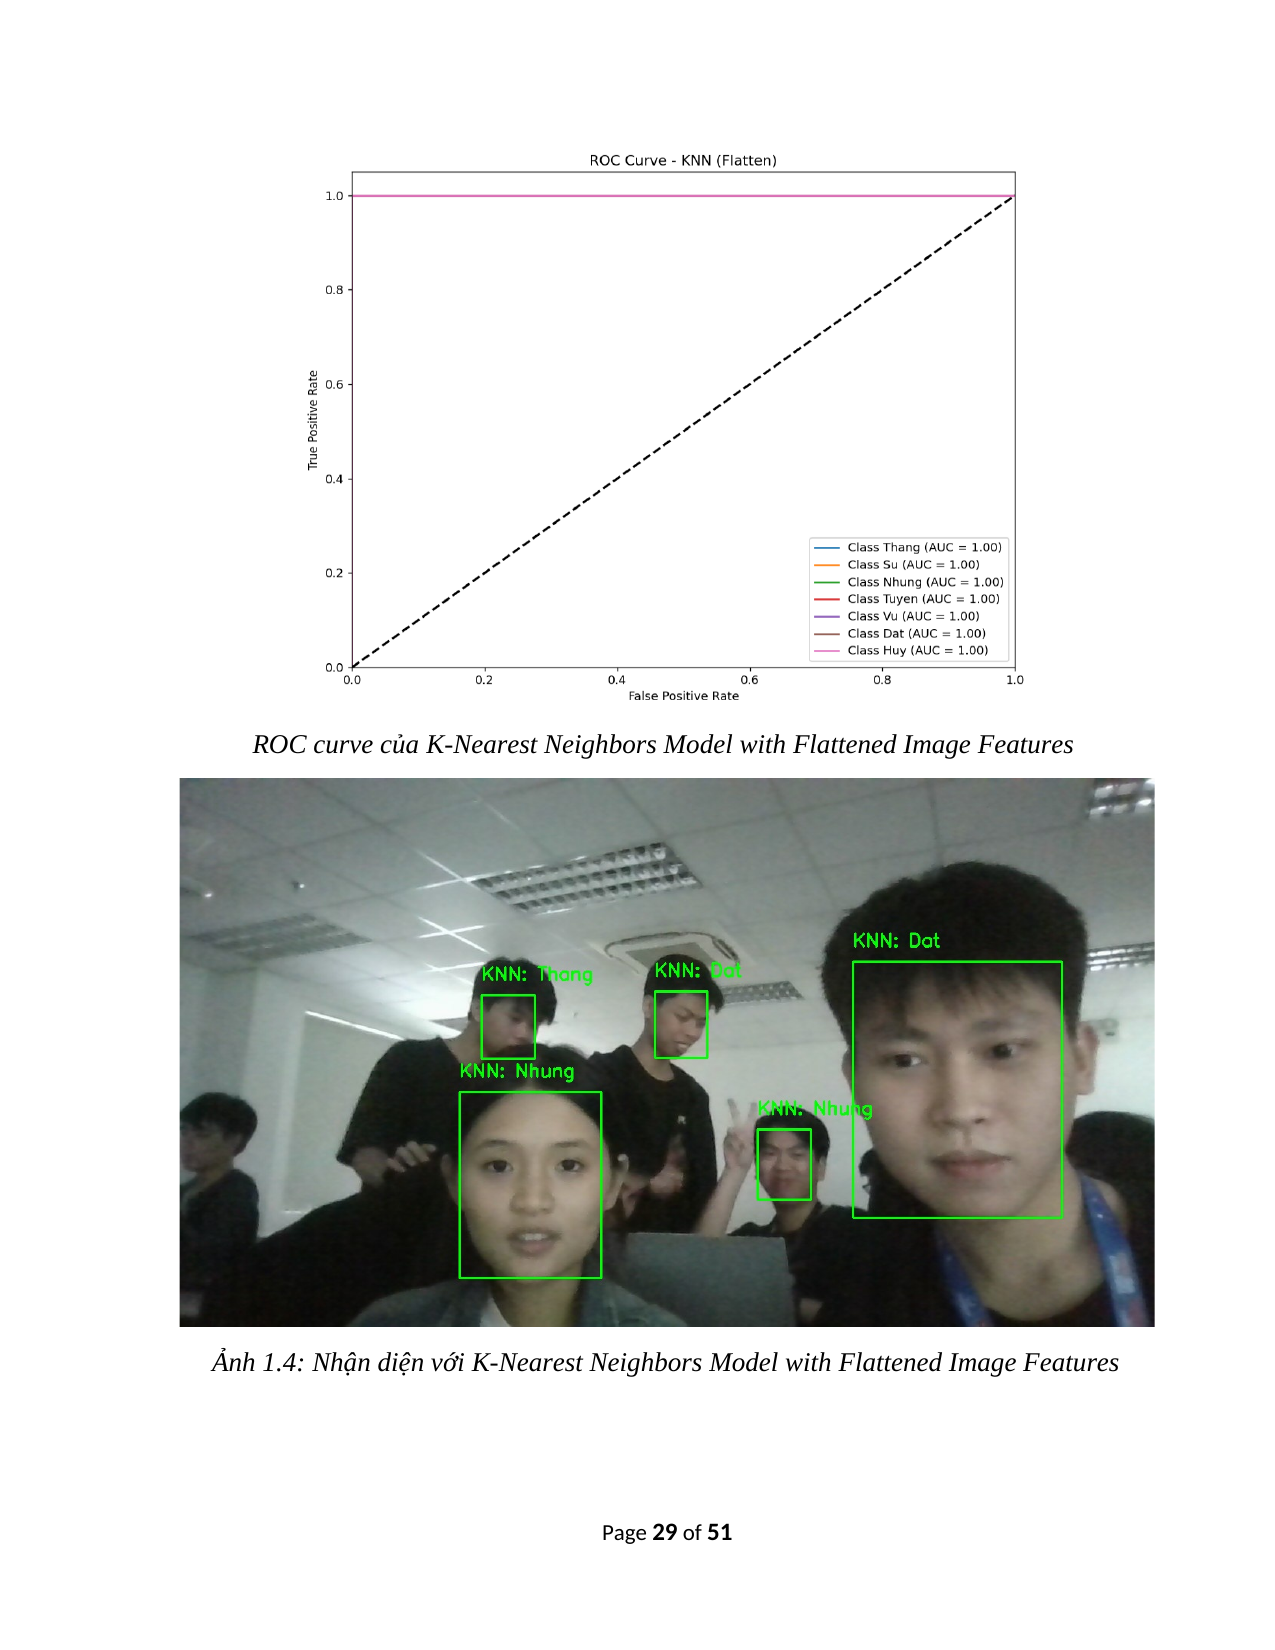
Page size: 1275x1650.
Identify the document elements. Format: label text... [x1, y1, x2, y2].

text ROC curve của K-Nearest Neighbors Model with Flattened Image Features [177, 728, 1157, 759]
picture [262, 118, 1072, 710]
picture [179, 778, 1155, 1327]
text Ảnh 1.4: Nhận diện với K-Nearest Neighbors Model with Flattened Image Features [177, 1346, 1157, 1377]
